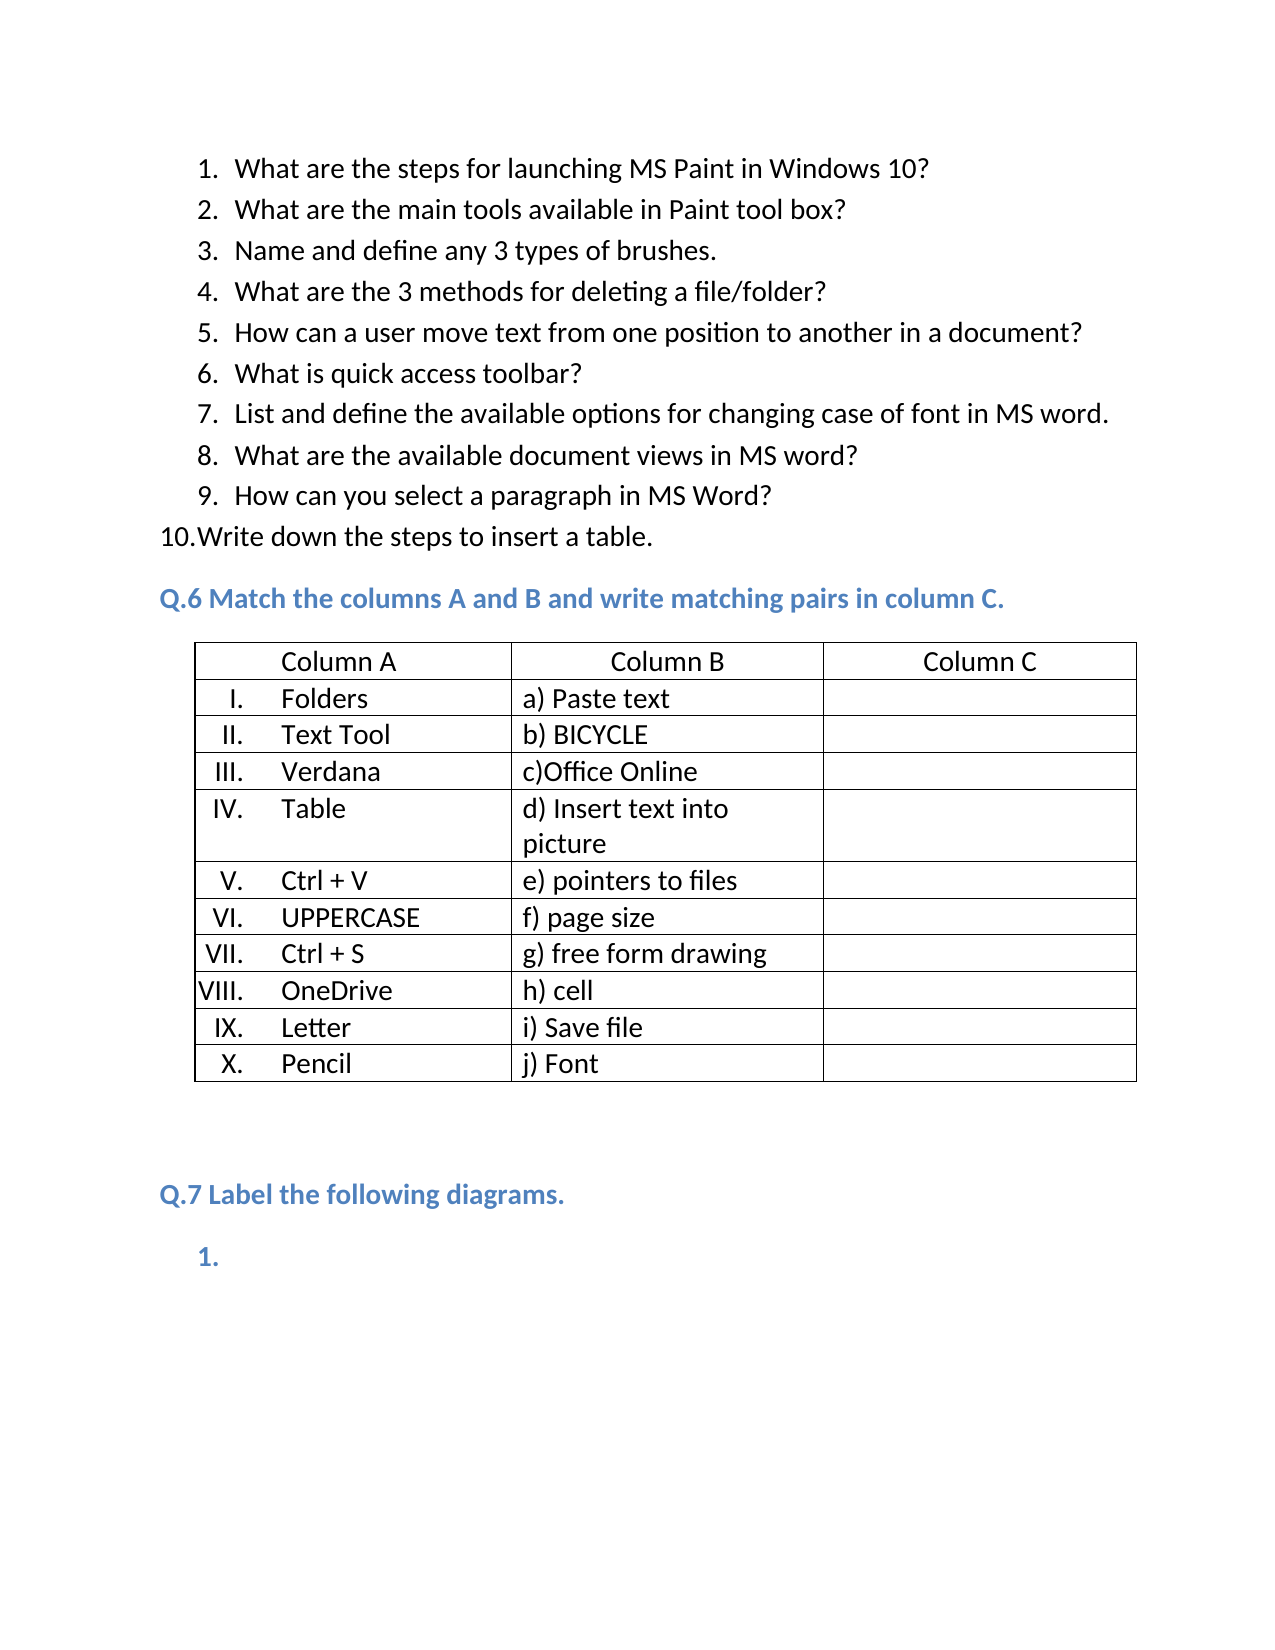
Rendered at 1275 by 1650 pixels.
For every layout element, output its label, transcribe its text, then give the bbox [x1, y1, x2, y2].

table_cell Verdana [196, 753, 511, 789]
table_cell j) Font [512, 1045, 823, 1081]
table_cell i) Save file [512, 1009, 823, 1044]
table_cell [824, 790, 1136, 861]
table_header Column C [824, 643, 1136, 679]
table_cell b) BICYCLE [512, 716, 823, 752]
table_cell UPPERCASE [196, 899, 511, 934]
table_cell g) free form drawing [512, 935, 823, 971]
list What are the main tools available in Paint tool box? [197, 191, 1125, 227]
table_cell [824, 716, 1136, 752]
list Name and define any 3 types of brushes. [197, 232, 1125, 267]
text Q.6 Match the columns A and B and write matching pairs in column C. [159, 580, 1125, 616]
list Write down the steps to insert a table. [159, 518, 1125, 554]
list What are the steps for launching MS Paint in Windows 10? [197, 150, 1125, 186]
table_cell [824, 862, 1136, 898]
table_cell OneDrive [196, 972, 511, 1008]
table_cell [824, 680, 1136, 715]
table_cell [824, 753, 1136, 789]
table_cell d) Insert text into picture [512, 790, 823, 861]
table_cell h) cell [512, 972, 823, 1008]
table_cell Table [196, 790, 511, 861]
table_cell [824, 899, 1136, 934]
table_cell f) page size [512, 899, 823, 934]
table_cell Letter [196, 1009, 511, 1044]
table_cell Folders [196, 680, 511, 715]
list What are the available document views in MS word? [197, 437, 1125, 472]
table_cell Pencil [196, 1045, 511, 1081]
table_header Column B [512, 643, 823, 679]
list How can a user move text from one position to another in a document? [197, 314, 1125, 349]
table_cell [824, 1009, 1136, 1044]
table_cell e) pointers to files [512, 862, 823, 898]
list How can you select a paragraph in MS Word? [197, 477, 1125, 513]
table_cell a) Paste text [512, 680, 823, 715]
table_cell Ctrl + S [196, 935, 511, 971]
table_header Column A [196, 643, 511, 679]
text Q.7 Label the following diagrams. [159, 1176, 1125, 1212]
table_cell c)Office Online [512, 753, 823, 789]
table_cell Text Tool [196, 716, 511, 752]
table_cell [824, 972, 1136, 1008]
list What are the 3 methods for deleting a file/folder? [197, 273, 1125, 308]
table_cell [824, 1045, 1136, 1081]
table_cell [824, 935, 1136, 971]
list List and define the available options for changing case of font in MS word. [197, 396, 1125, 431]
list What is quick access toolbar? [197, 355, 1125, 390]
table_cell Ctrl + V [196, 862, 511, 898]
